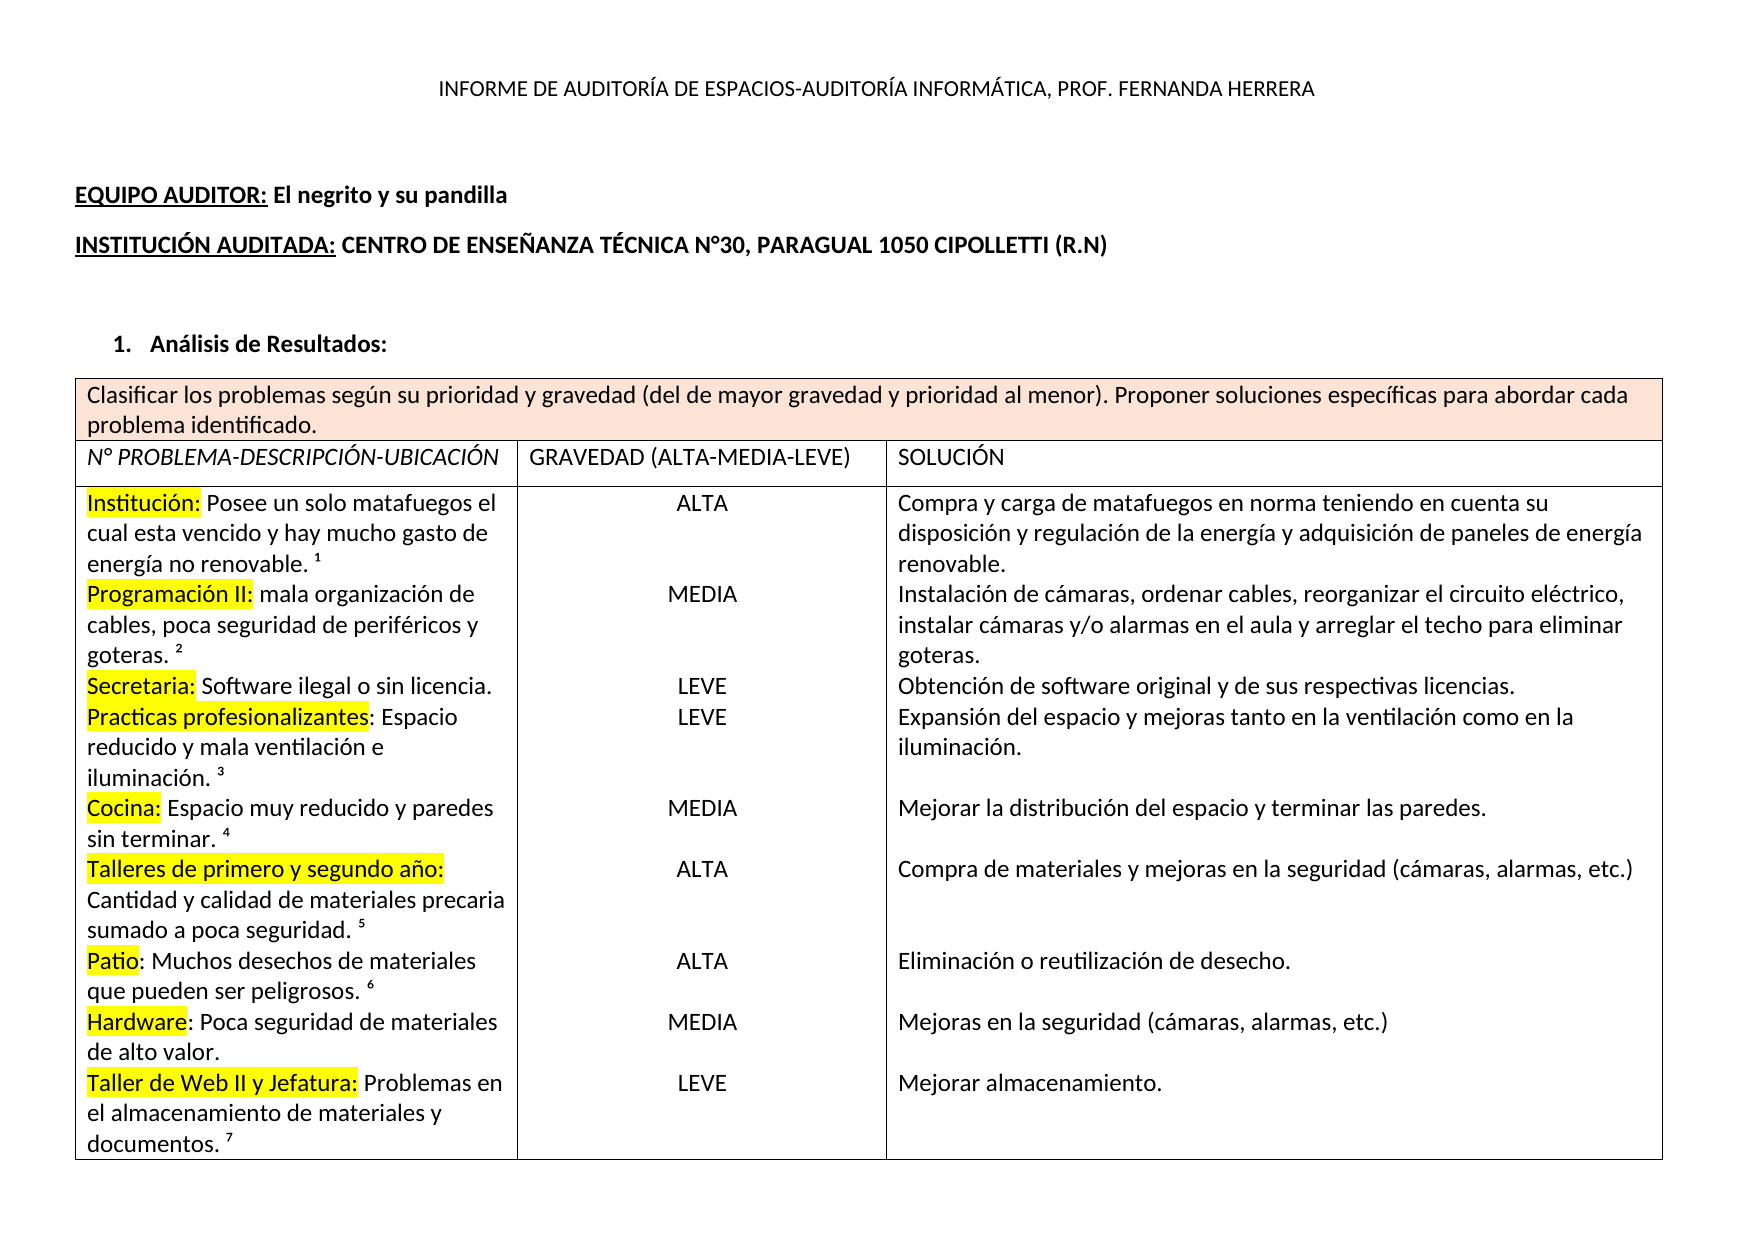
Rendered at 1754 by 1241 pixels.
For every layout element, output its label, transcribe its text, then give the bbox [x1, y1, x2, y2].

table_cell ALTA MEDIA LEVE LEVE MEDIA ALTA ALTA MEDIA LEVE [518, 487, 886, 1158]
text INSTITUCIÓN AUDITADA: CENTRO DE ENSEÑANZA TÉCNICA N°30, PARAGUAL 1050 CIPOLLETTI (R.N) [75, 229, 1679, 259]
table_header Clasificar los problemas según su prioridad y gravedad (del de mayor gravedad y prioridad al menor). Proponer soluciones específicas para abordar cada problema identificado. [76, 379, 1662, 440]
table_cell GRAVEDAD (ALTA-MEDIA-LEVE) [518, 441, 886, 486]
text EQUIPO AUDITOR: El negrito y su pandilla [75, 179, 1679, 210]
list Análisis de Resultados: [112, 328, 1679, 359]
table_cell Compra y carga de matafuegos en norma teniendo en cuenta su disposición y regulación de la energía y adquisición de paneles de energía renovable. Instalación de cámaras, ordenar cables, reorganizar el circuito eléctrico, instalar cámaras y/o alarmas en el aula y arreglar el techo para eliminar goteras. Obtención de software original y de sus respectivas licencias. Expansión del espacio y mejoras tanto en la ventilación como en la iluminación. Mejorar la distribución del espacio y terminar las paredes. Compra de materiales y mejoras en la seguridad (cámaras, alarmas, etc.) Eliminación o reutilización de desecho. Mejoras en la seguridad (cámaras, alarmas, etc.) Mejorar almacenamiento. [887, 487, 1662, 1158]
table_cell N° PROBLEMA-DESCRIPCIÓN-UBICACIÓN [76, 441, 517, 486]
table_cell Institución: Posee un solo matafuegos el cual esta vencido y hay mucho gasto de energía no renovable. ¹ Programación II: mala organización de cables, poca seguridad de periféricos y goteras. ² Secretaria: Software ilegal o sin licencia. Practicas profesionalizantes: Espacio reducido y mala ventilación e iluminación. ³ Cocina: Espacio muy reducido y paredes sin terminar. ⁴ Talleres de primero y segundo año: Cantidad y calidad de materiales precaria sumado a poca seguridad. ⁵ Patio: Muchos desechos de materiales que pueden ser peligrosos. ⁶ Hardware: Poca seguridad de materiales de alto valor. Taller de Web II y Jefatura: Problemas en el almacenamiento de materiales y documentos. ⁷ [76, 487, 517, 1158]
table_cell SOLUCIÓN [887, 441, 1662, 486]
